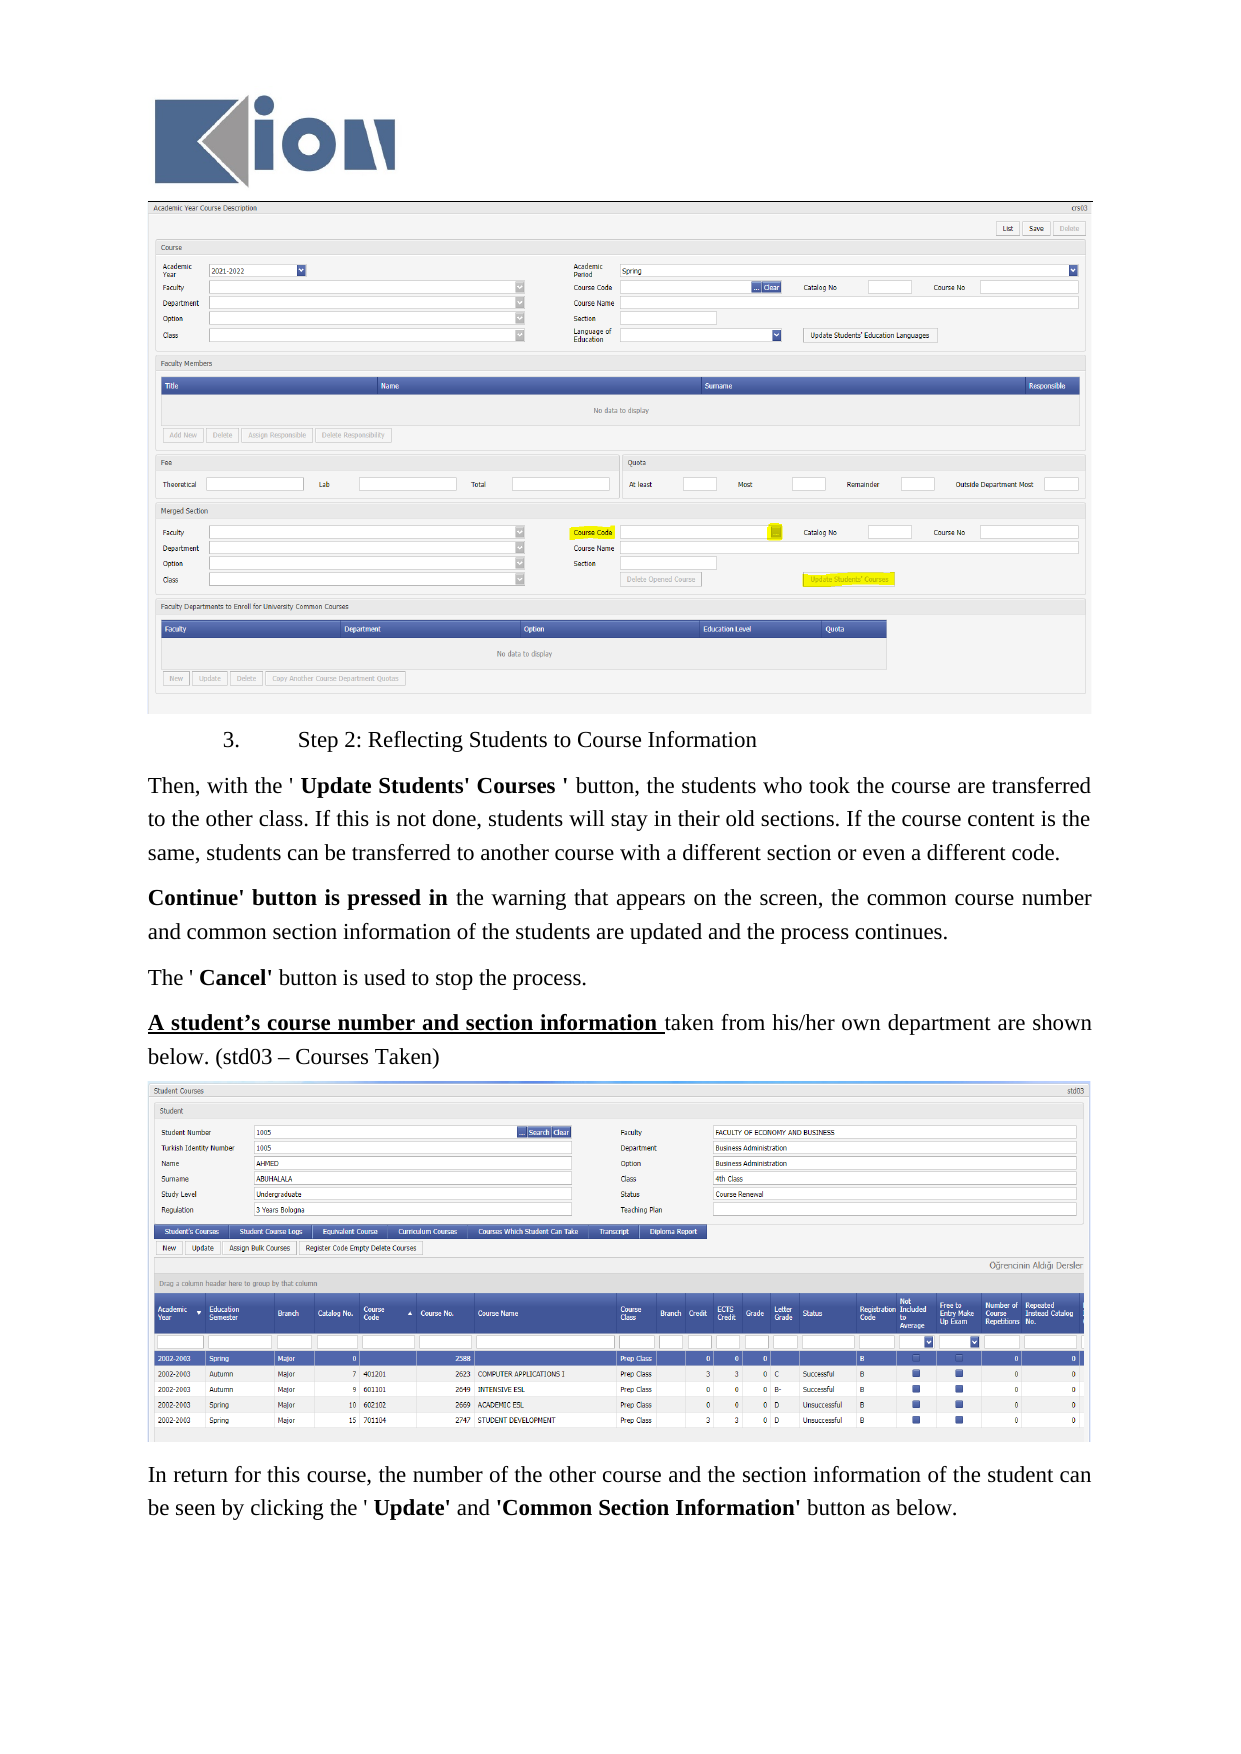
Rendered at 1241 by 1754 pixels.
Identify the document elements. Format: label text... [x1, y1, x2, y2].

text Continue' button is pressed in the warning that appears on the screen, the common course number and common section information of the students are updated and the process continues. [148, 877, 1093, 944]
text In return for this course, the number of the other course and the section information of the student can be seen by clicking the ' Update' and 'Common Section Information' button as below. [148, 1454, 1093, 1521]
text A student’s course number and section information taken from his/her own department are shown below. (std03 – Courses Taken) [148, 1002, 1093, 1069]
text Then, with the ' Update Students' Courses ' button, the students who took the course are transferred to the other class. If this is not done, students will stay in their old sections. If the course content is the same, students can be transferred to another course with a different section or even a different code. [148, 765, 1093, 865]
text The ' Cancel' button is used to stop the process. [148, 957, 1093, 990]
picture [147, 86, 404, 199]
picture [147, 201, 1092, 714]
list Step 2: Reflecting Students to Course Information [223, 726, 1093, 752]
picture [147, 1081, 1091, 1442]
